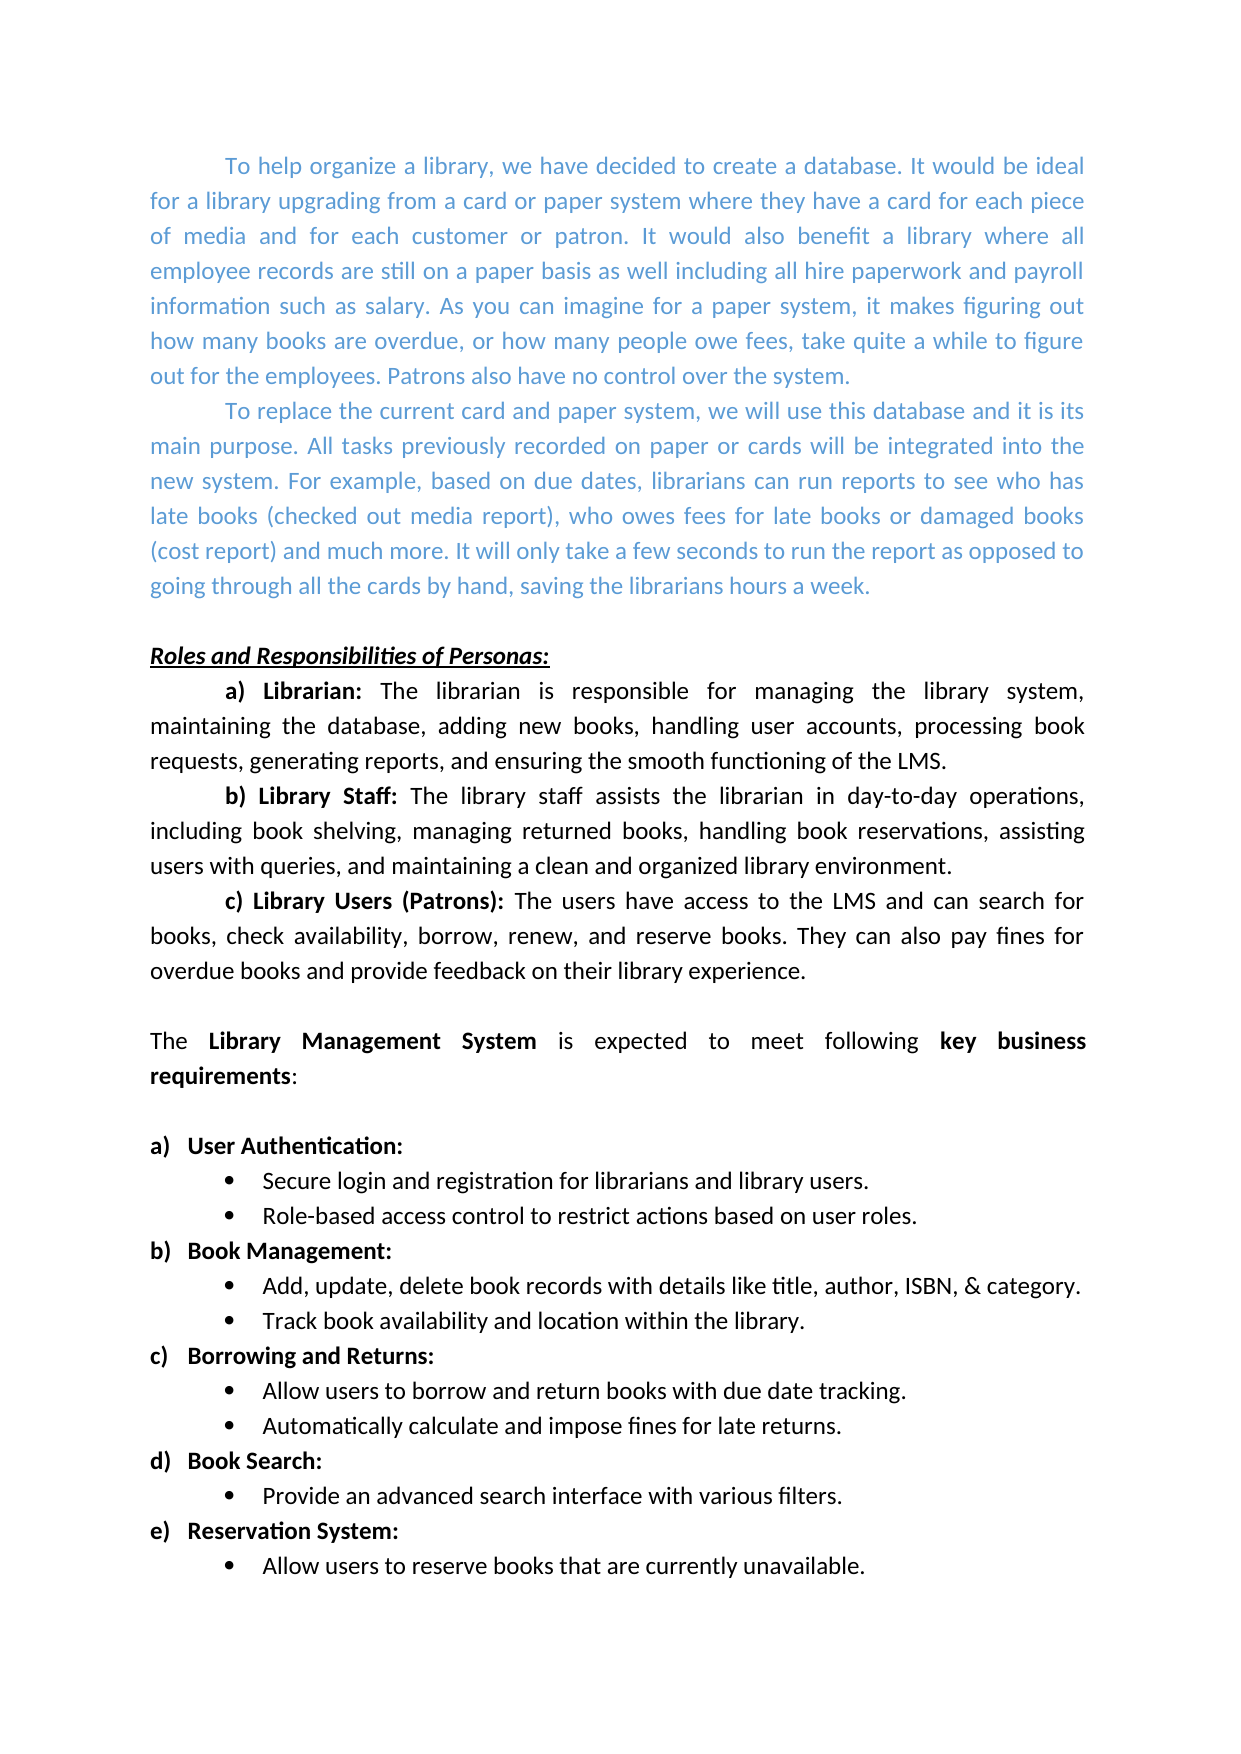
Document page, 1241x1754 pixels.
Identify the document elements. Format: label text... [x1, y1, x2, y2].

text Roles and Responsibilities of Personas: [150, 640, 1086, 671]
list Borrowing and Returns: [150, 1340, 1086, 1371]
list User Authentication: [150, 1130, 1086, 1161]
text To help organize a library, we have decided to create a database. It would be ideal for a library upgrading from a card or paper system where they have a card for each piece of media and for each customer or patron. It would also benefit a library where all employee records are still on a paper basis as well including all hire paperwork and payroll information such as salary. As you can imagine for a paper system, it makes figuring out how many books are overdue, or how many people owe fees, take quite a while to figure out for the employees. Patrons also have no control over the system. [150, 150, 1086, 391]
list Allow users to borrow and return books with due date tracking. [225, 1375, 1086, 1406]
text The Library Management System is expected to meet following key business requirements: [150, 1025, 1086, 1091]
list Reservation System: [150, 1515, 1086, 1546]
list Book Management: [150, 1235, 1086, 1266]
text a) Librarian: The librarian is responsible for managing the library system, maintaining the database, adding new books, handling user accounts, processing book requests, generating reports, and ensuring the smooth functioning of the LMS. [150, 675, 1086, 776]
list Book Search: [150, 1445, 1086, 1476]
list Allow users to reserve books that are currently unavailable. [225, 1550, 1086, 1581]
text c) Library Users (Patrons): The users have access to the LMS and can search for books, check availability, borrow, renew, and reserve books. They can also pay fines for overdue books and provide feedback on their library experience. [150, 885, 1086, 986]
list Automatically calculate and impose fines for late returns. [225, 1410, 1086, 1441]
list Track book availability and location within the library. [225, 1305, 1086, 1336]
list Provide an advanced search interface with various filters. [225, 1480, 1086, 1511]
text To replace the current card and paper system, we will use this database and it is its main purpose. All tasks previously recorded on paper or cards will be integrated into the new system. For example, based on due dates, librarians can run reports to see who has late books (checked out media report), who owes fees for late books or damaged books (cost report) and much more. It will only take a few seconds to run the report as opposed to going through all the cards by hand, saving the librarians hours a week. [150, 395, 1086, 601]
text b) Library Staff: The library staff assists the librarian in day-to-day operations, including book shelving, managing returned books, handling book reservations, assisting users with queries, and maintaining a clean and organized library environment. [150, 780, 1086, 881]
list Add, update, delete book records with details like title, author, ISBN, & category. [225, 1270, 1086, 1301]
list Role-based access control to restrict actions based on user roles. [225, 1200, 1086, 1231]
list Secure login and registration for librarians and library users. [225, 1165, 1086, 1196]
